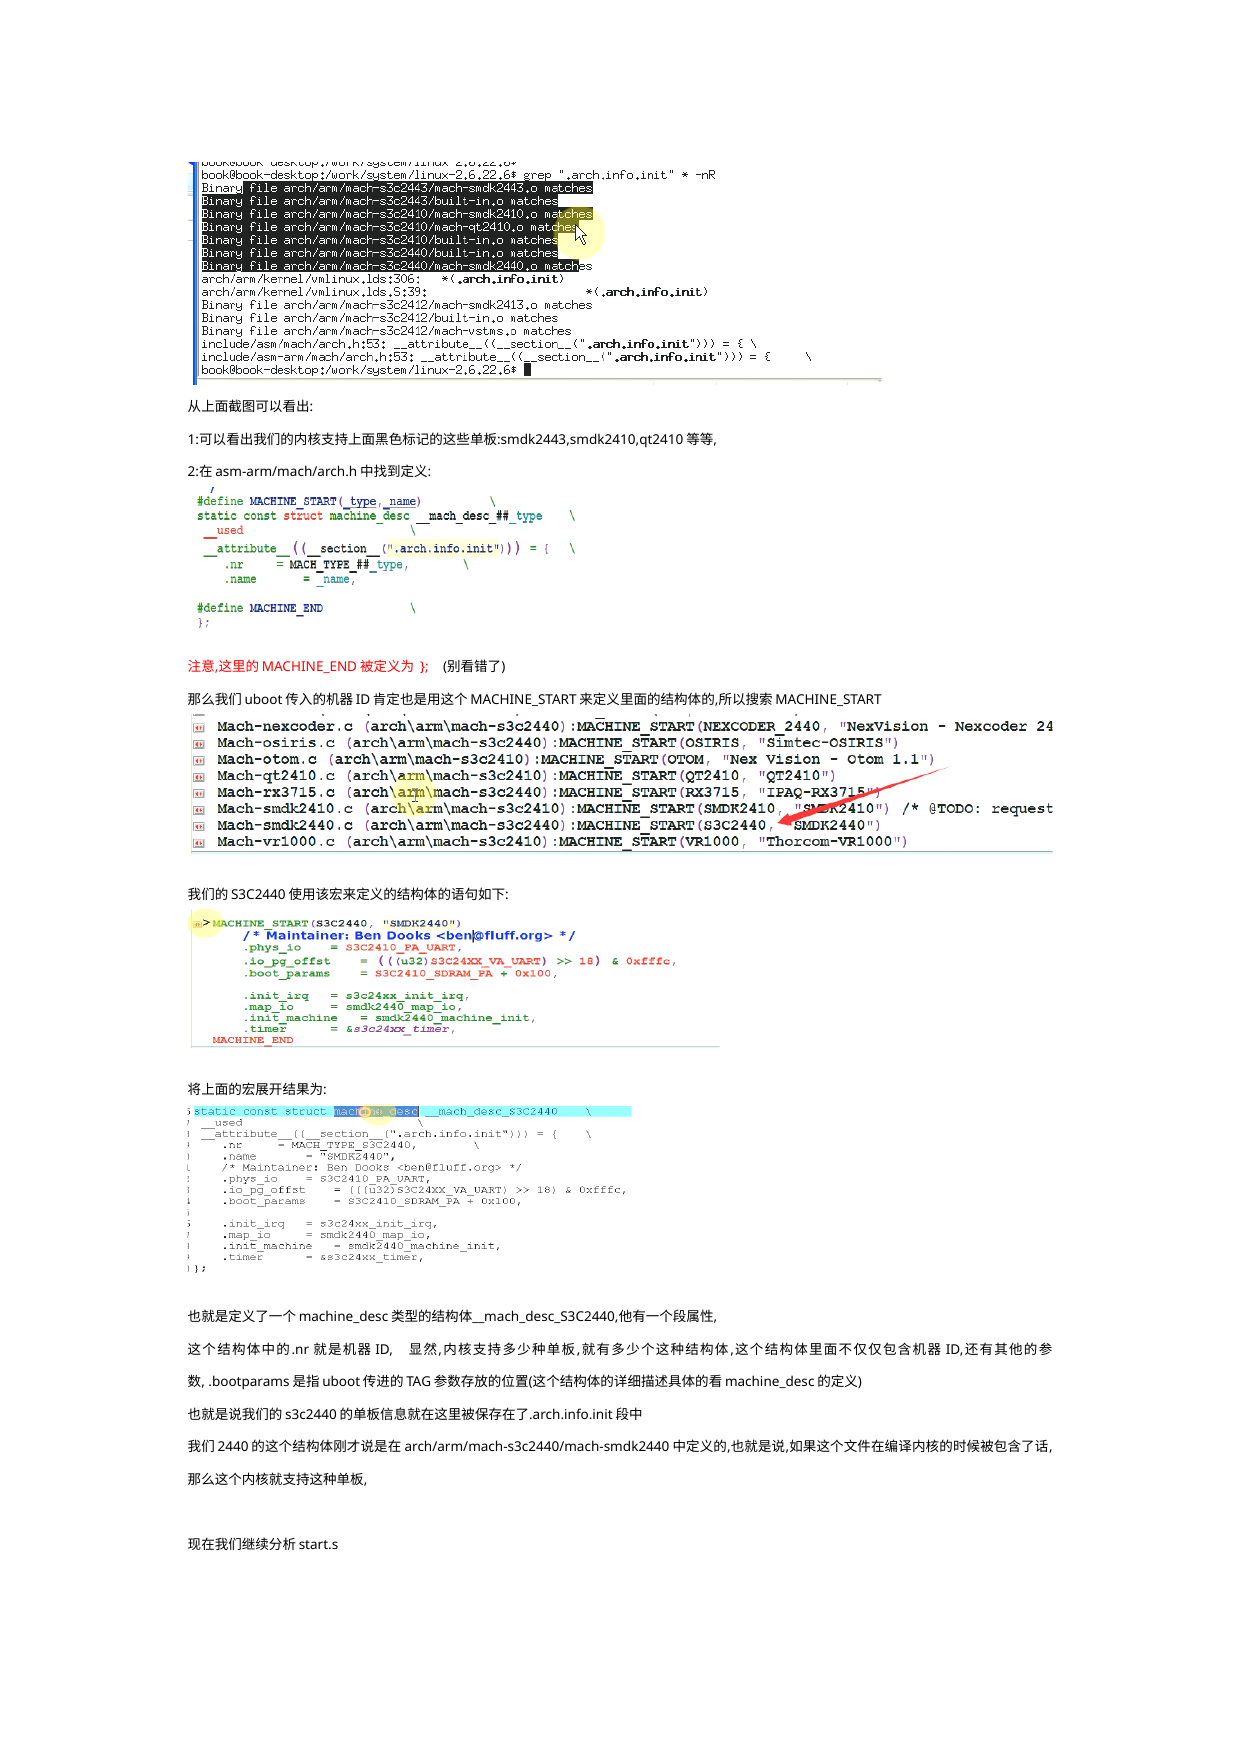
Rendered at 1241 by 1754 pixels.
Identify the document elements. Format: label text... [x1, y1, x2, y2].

text 1:可以看出我们的内核支持上面黑色标记的这些单板:smdk2443,smdk2410,qt2410等等, [187, 422, 1053, 454]
picture [187, 1104, 632, 1276]
picture [187, 714, 1053, 854]
text 现在我们继续分析start.s [187, 1527, 1053, 1559]
text 2:在asm-arm/mach/arch.h中找到定义: [187, 454, 1053, 487]
text 将上面的宏展开结果为: [187, 1072, 1053, 1104]
text 我们2440的这个结构体刚才说是在arch/arm/mach-s3c2440/mach-smdk2440中定义的,也就是说,如果这个文件在编译内核的时候被包含了话,那么这个内核就支持这种单板, [187, 1429, 1053, 1494]
text 也就是说我们的s3c2440的单板信息就在这里被保存在了.arch.info.init段中 [187, 1397, 1053, 1429]
text 也就是定义了一个machine_desc类型的结构体__mach_desc_S3C2440,他有一个段属性, [187, 1299, 1053, 1332]
picture [187, 162, 882, 385]
picture [187, 909, 720, 1048]
picture [187, 487, 617, 632]
text 从上面截图可以看出: [187, 389, 1053, 422]
text 那么我们uboot传入的机器ID肯定也是用这个MACHINE_START来定义里面的结构体的,所以搜索MACHINE_START [187, 682, 1053, 714]
text 我们的S3C2440使用该宏来定义的结构体的语句如下: [187, 877, 1053, 909]
text 这个结构体中的.nr就是机器ID, 显然,内核支持多少种单板,就有多少个这种结构体,这个结构体里面不仅仅包含机器ID,还有其他的参数, .bootparams是指uboot传进的TAG参数存放的位置(这个结构体的详细描述具体的看machine_desc的定义) [187, 1332, 1053, 1397]
text 注意,这里的MACHINE_END被定义为 }; (别看错了) [187, 649, 1053, 682]
